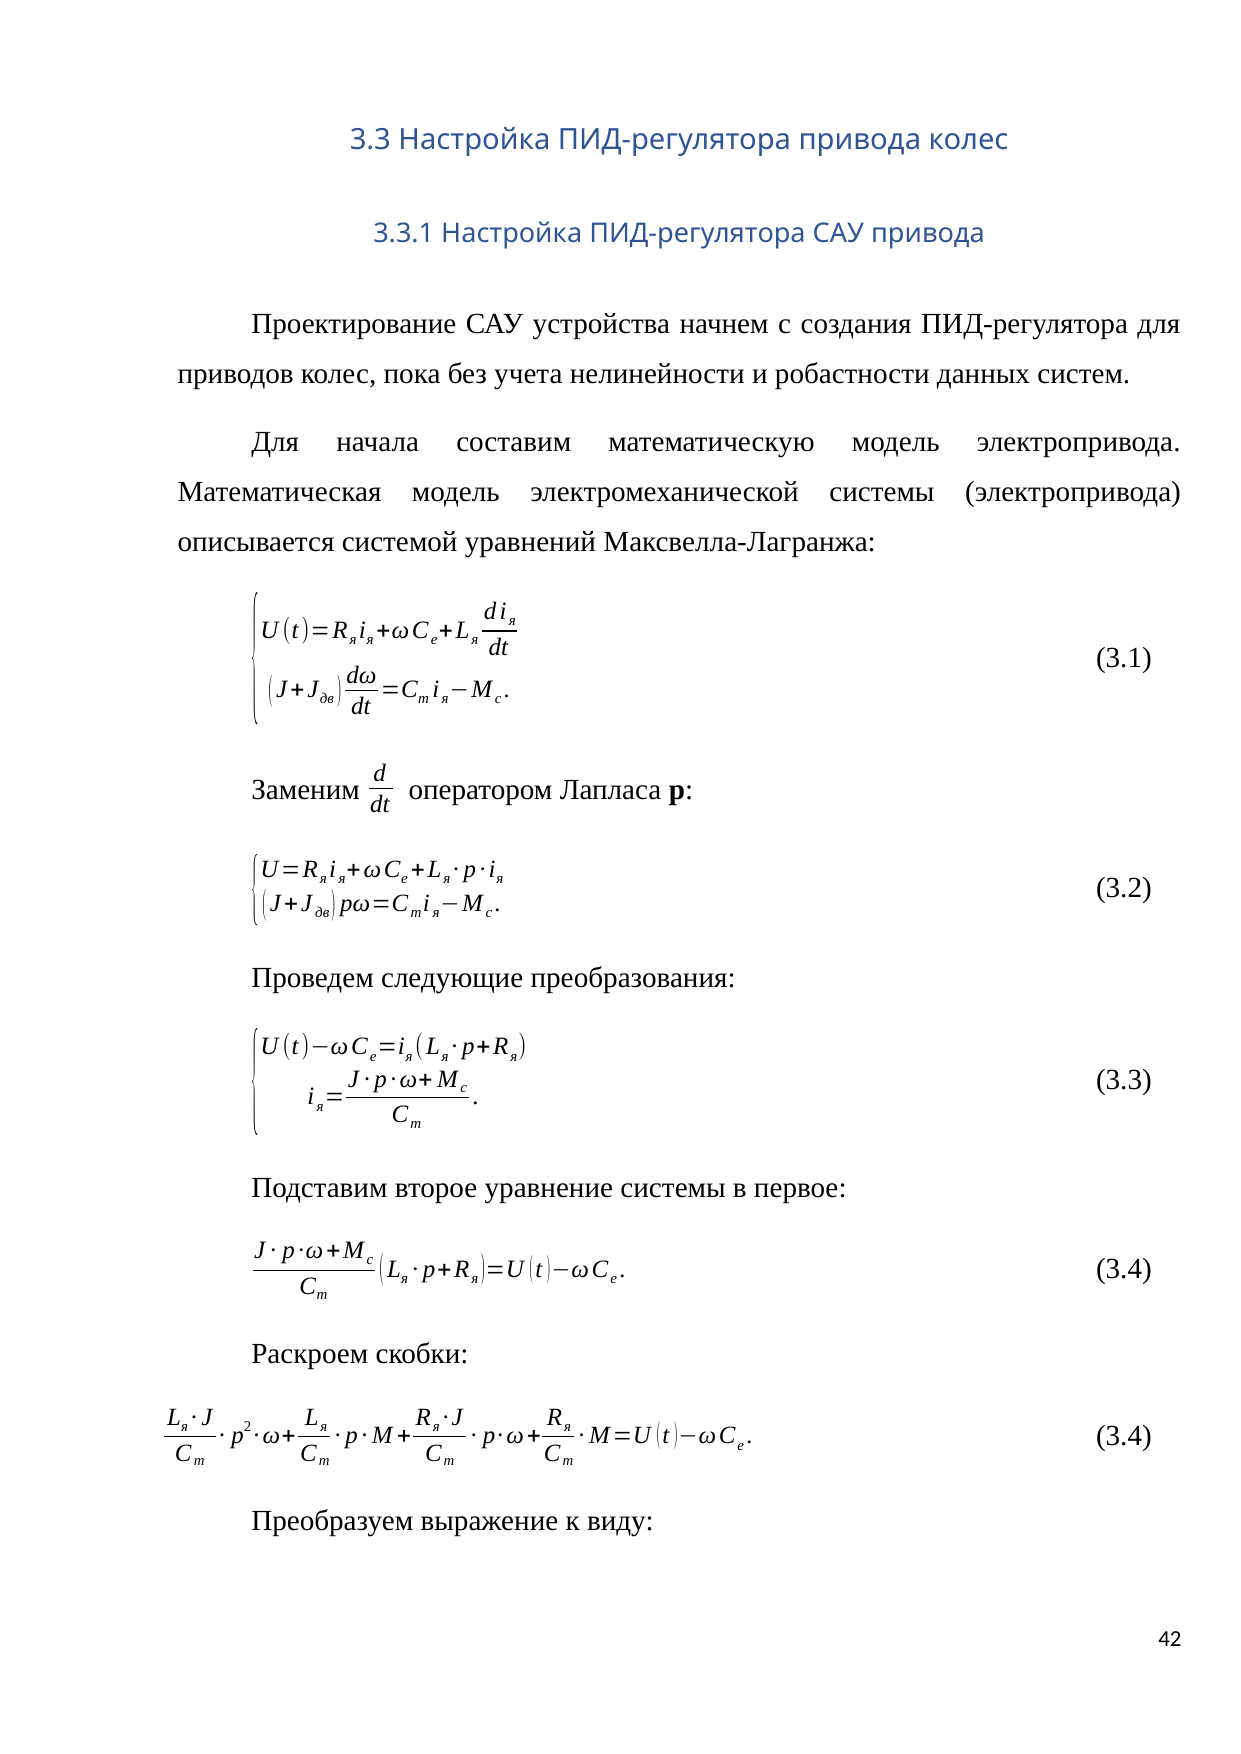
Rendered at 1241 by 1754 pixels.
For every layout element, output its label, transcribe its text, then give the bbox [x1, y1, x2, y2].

text Для начала составим математическую модель электропривода. Математическая модель электромеханической системы (электропривода) описывается системой уравнений Максвелла-Лагранжа: [177, 424, 1181, 558]
text (3.2) [177, 852, 1181, 926]
text (3.4) [162, 1403, 1181, 1470]
subtitle 3.3.1 Настройка ПИД-регулятора САУ привода [177, 214, 1181, 251]
text Заменим оператором Лапласа р: [177, 760, 1181, 819]
text Подставим второе уравнение системы в первое: [177, 1170, 1181, 1203]
text Преобразуем выражение к виду: [177, 1503, 1181, 1537]
text Раскроем скобки: [177, 1336, 1181, 1370]
text (3.4) [177, 1237, 1181, 1303]
text (3.3) [177, 1027, 1181, 1136]
subtitle 3.3 Настройка ПИД-регулятора привода колес [177, 118, 1181, 158]
text (3.1) [177, 591, 1181, 726]
text Проведем следующие преобразования: [177, 960, 1181, 993]
text Проектирование САУ устройства начнем с создания ПИД-регулятора для приводов колес, пока без учета нелинейности и робастности данных систем. [177, 306, 1181, 390]
